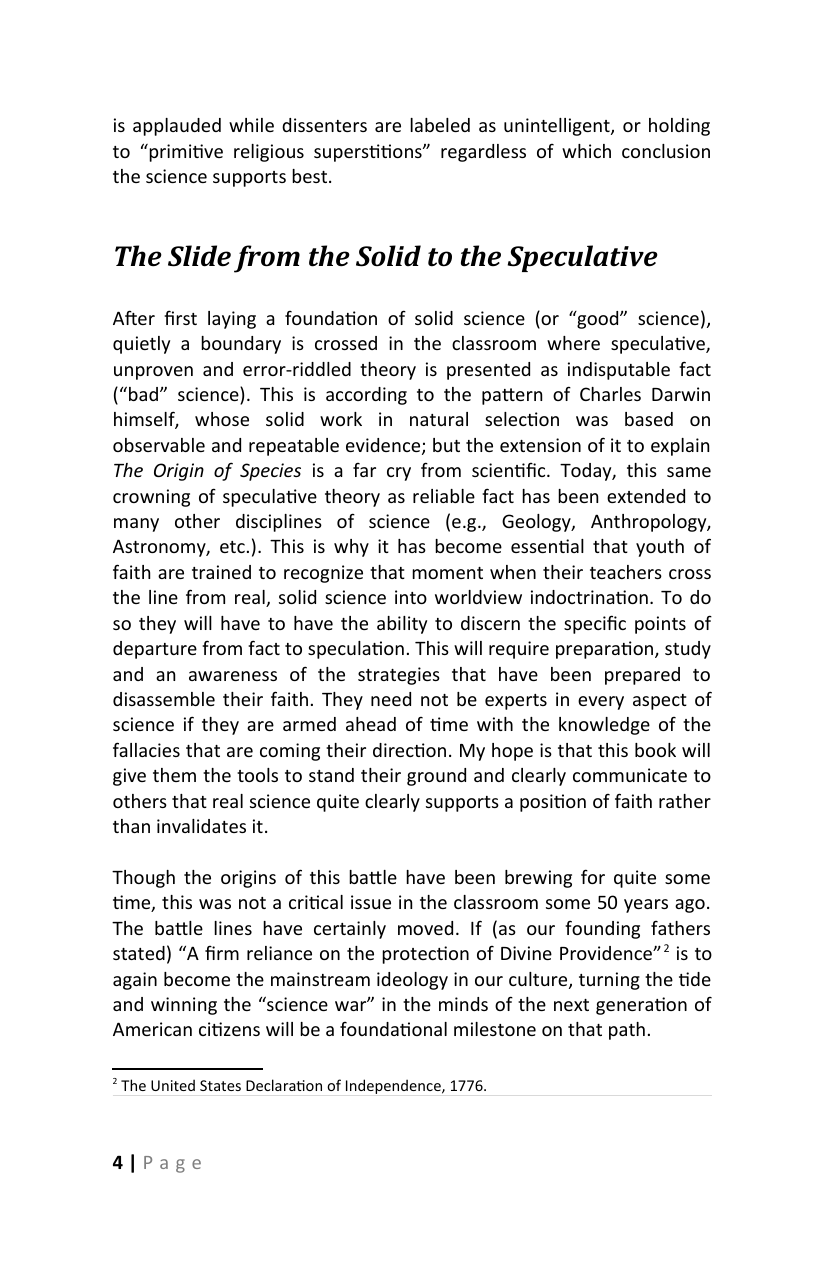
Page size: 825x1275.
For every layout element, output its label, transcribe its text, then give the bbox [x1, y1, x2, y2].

subtitle The Slide from the Solid to the Speculative [112, 239, 712, 273]
text Though the origins of this battle have been brewing for quite some time, this was not a critical issue in the classroom some 50 years ago. The battle lines have certainly moved. If (as our founding fathers stated) “A firm reliance on the protection of Divine Providence” is to again become the mainstream ideology in our culture, turning the tide and winning the “science war” in the minds of the next generation of American citizens will be a foundational milestone on that path. [112, 839, 712, 1042]
text After first laying a foundation of solid science (or “good” science), quietly a boundary is crossed in the classroom where speculative, unproven and error-riddled theory is presented as indisputable fact (“bad” science). This is according to the pattern of Charles Darwin himself, whose solid work in natural selection was based on observable and repeatable evidence; but the extension of it to explain The Origin of Species is a far cry from scientific. Today, this same crowning of speculative theory as reliable fact has been extended to many other disciplines of science (e.g., Geology, Anthropology, Astronomy, etc.). This is why it has become essential that youth of faith are trained to recognize that moment when their teachers cross the line from real, solid science into worldview indoctrination. To do so they will have to have the ability to discern the specific points of departure from fact to speculation. This will require preparation, study and an awareness of the strategies that have been prepared to disassemble their faith. They need not be experts in every aspect of science if they are armed ahead of time with the knowledge of the fallacies that are coming their direction. My hope is that this book will give them the tools to stand their ground and clearly communicate to others that real science quite clearly supports a position of faith rather than invalidates it. [112, 305, 712, 839]
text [112, 112, 712, 189]
